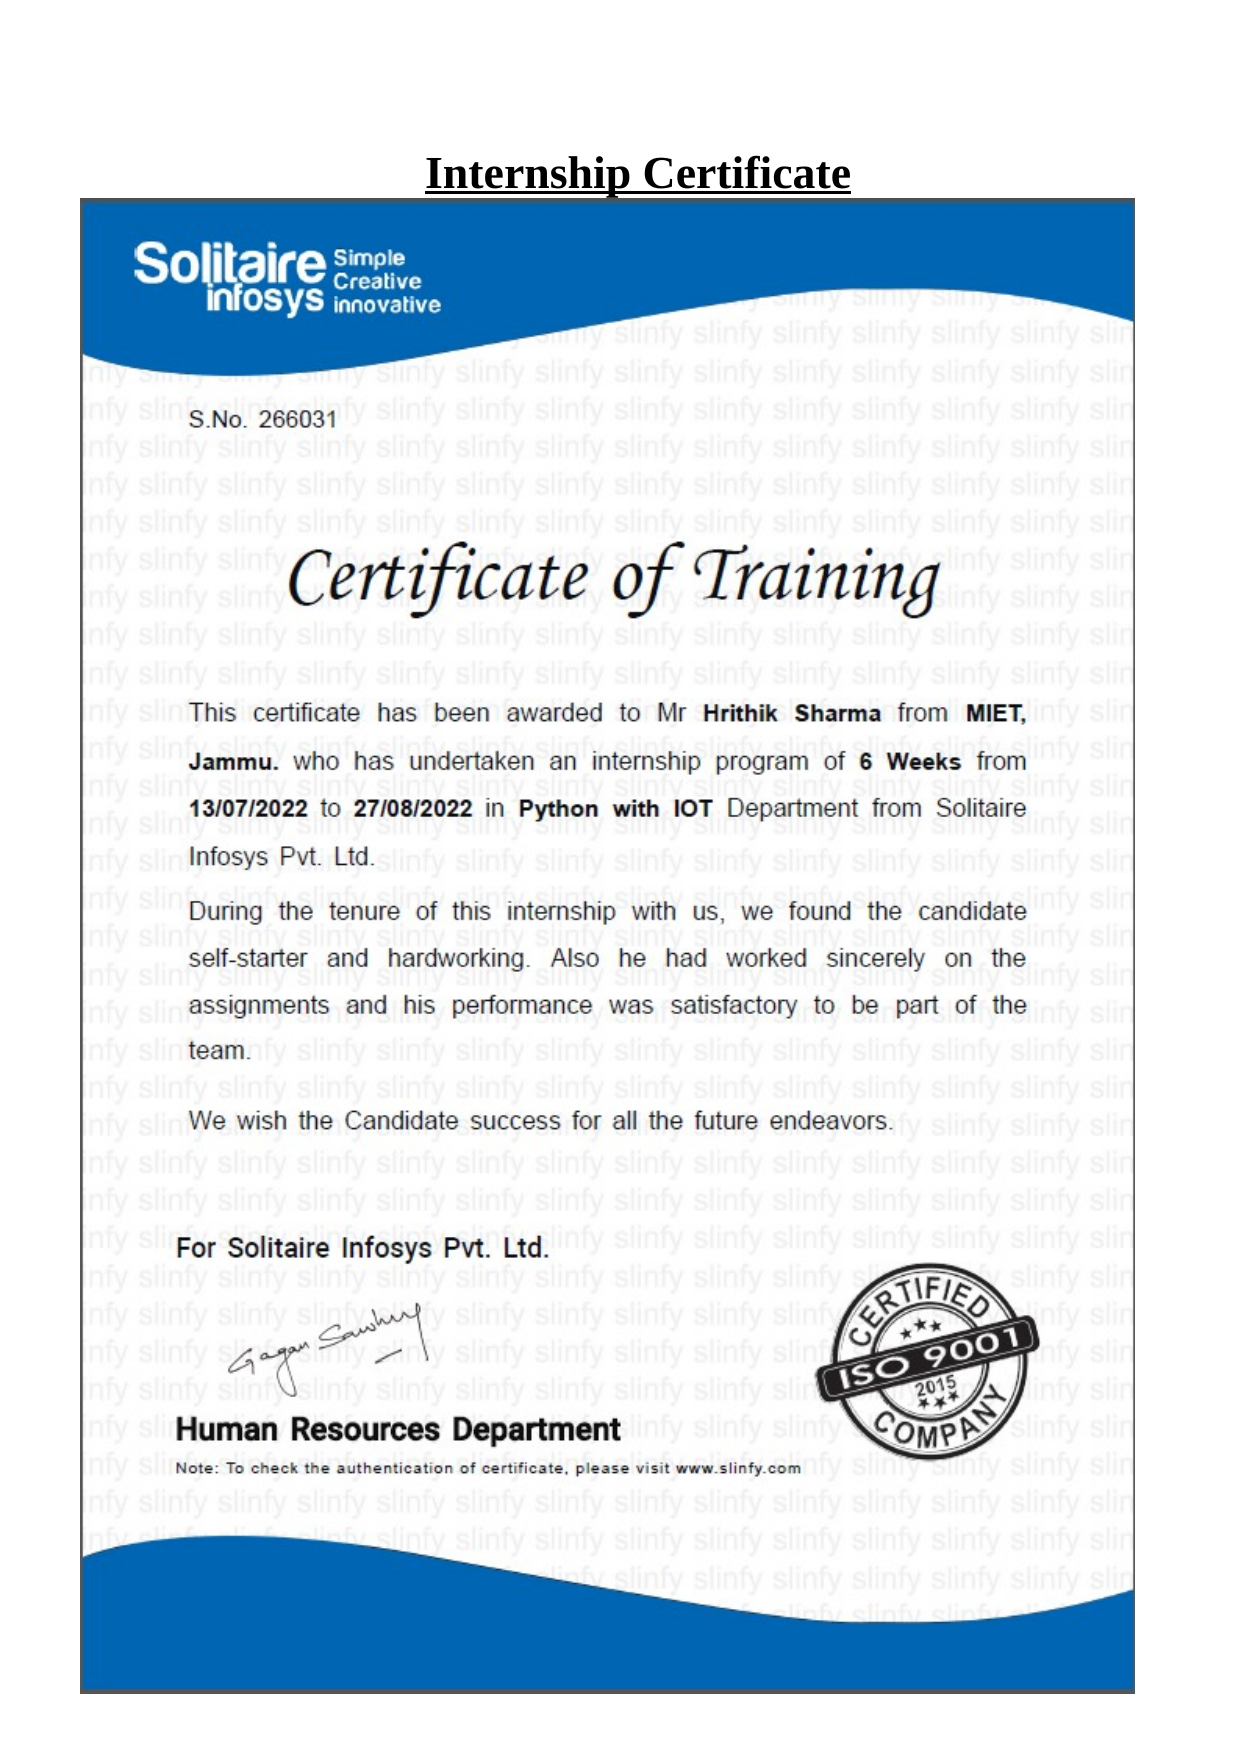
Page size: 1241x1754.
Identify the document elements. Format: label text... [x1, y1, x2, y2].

picture [80, 198, 1135, 1694]
text Internship Certificate [0, 146, 1240, 198]
